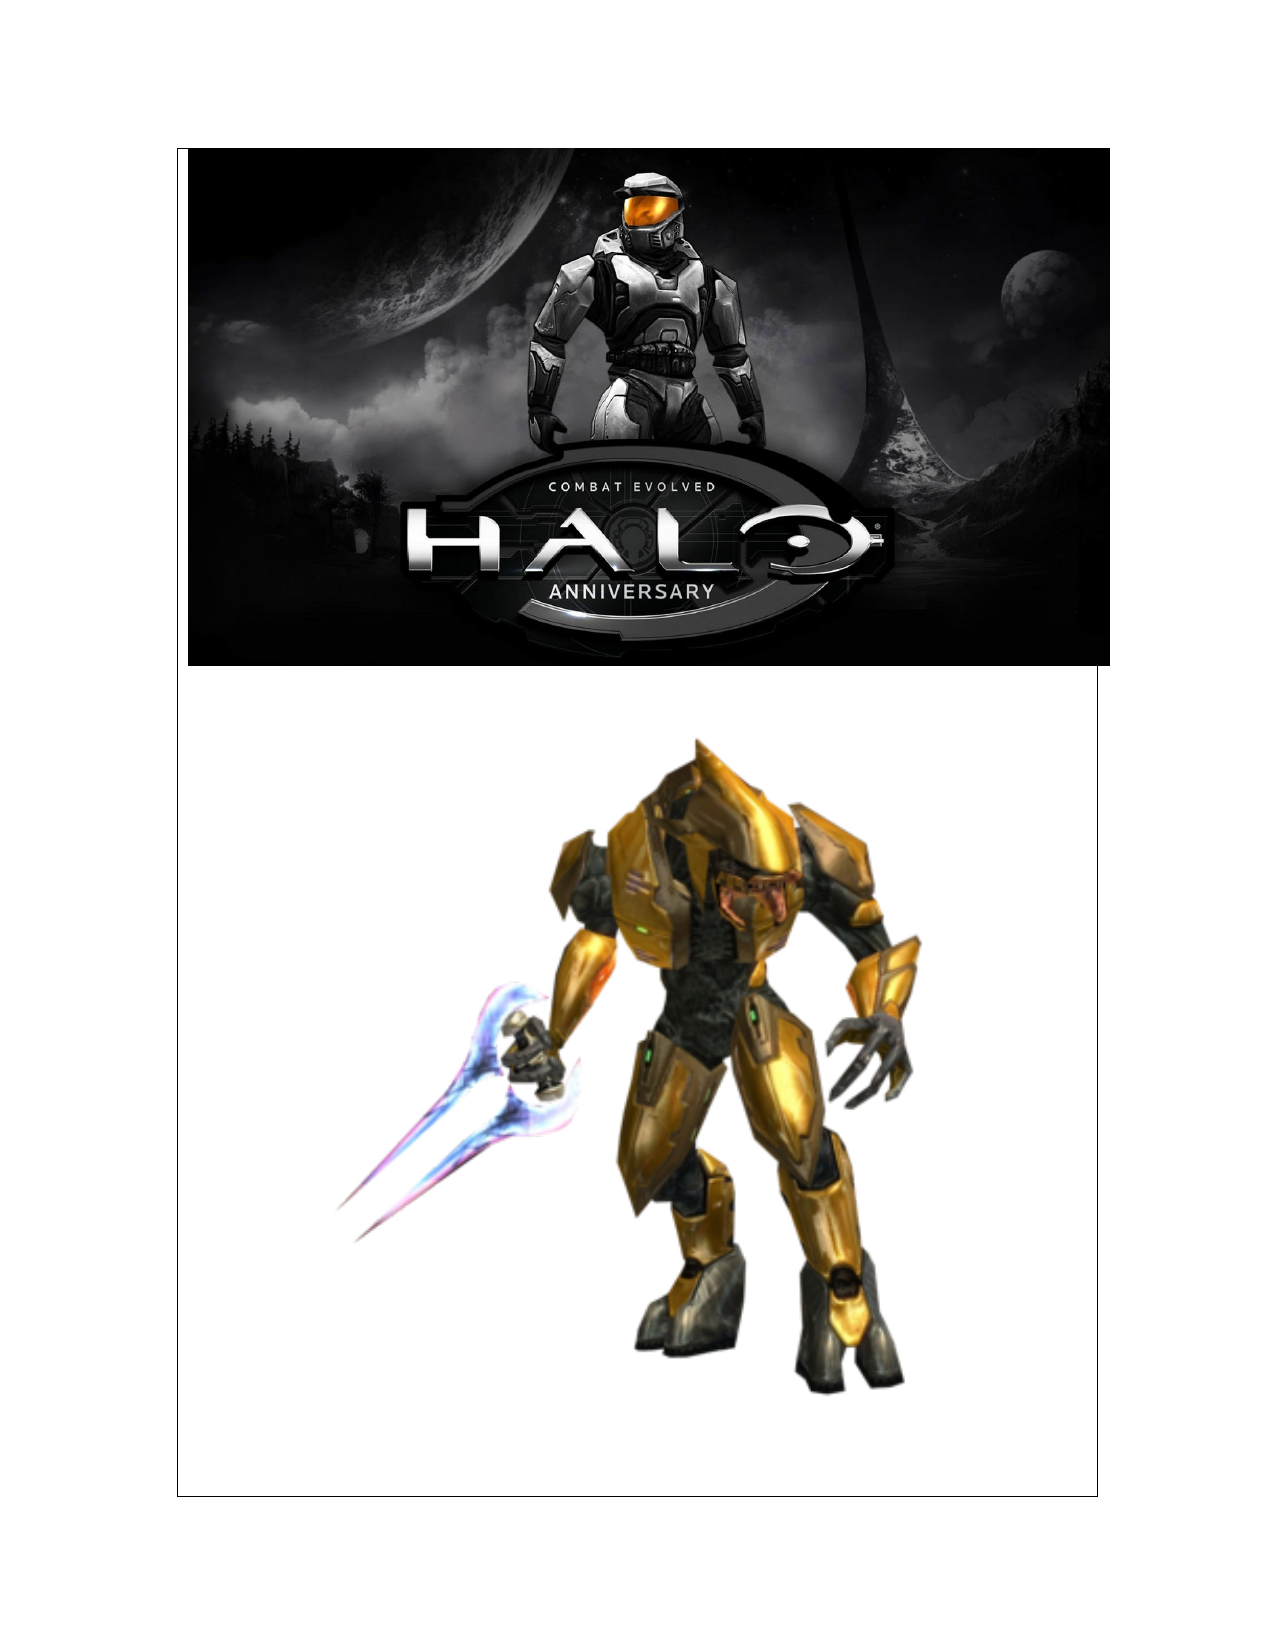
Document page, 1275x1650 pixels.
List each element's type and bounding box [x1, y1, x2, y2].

picture [188, 148, 1110, 1440]
table_cell [178, 149, 1097, 1496]
